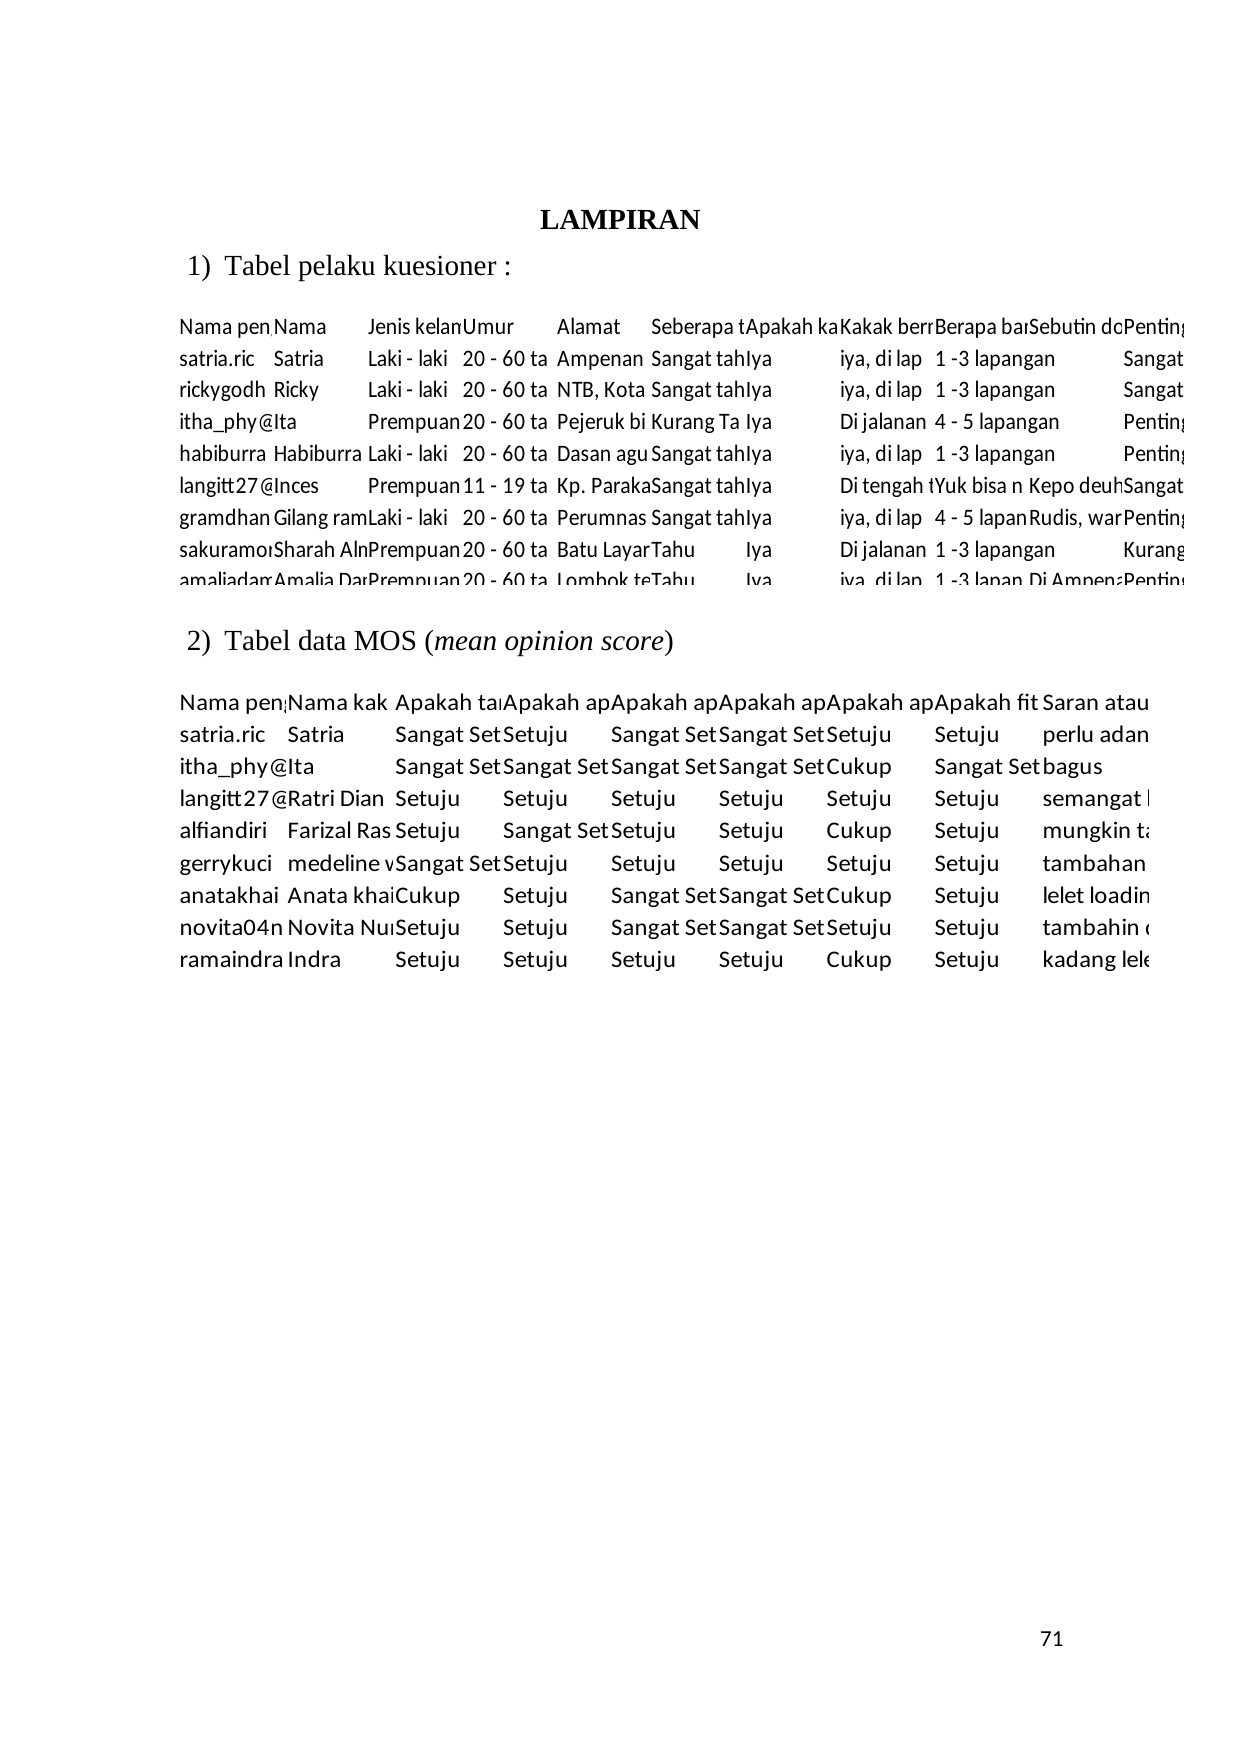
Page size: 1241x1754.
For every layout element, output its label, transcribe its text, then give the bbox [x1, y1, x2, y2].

list Tabel data MOS (mean opinion score) [187, 623, 1063, 657]
list Tabel pelaku kuesioner : [187, 248, 1063, 282]
subtitle LAMPIRAN [177, 202, 1063, 236]
